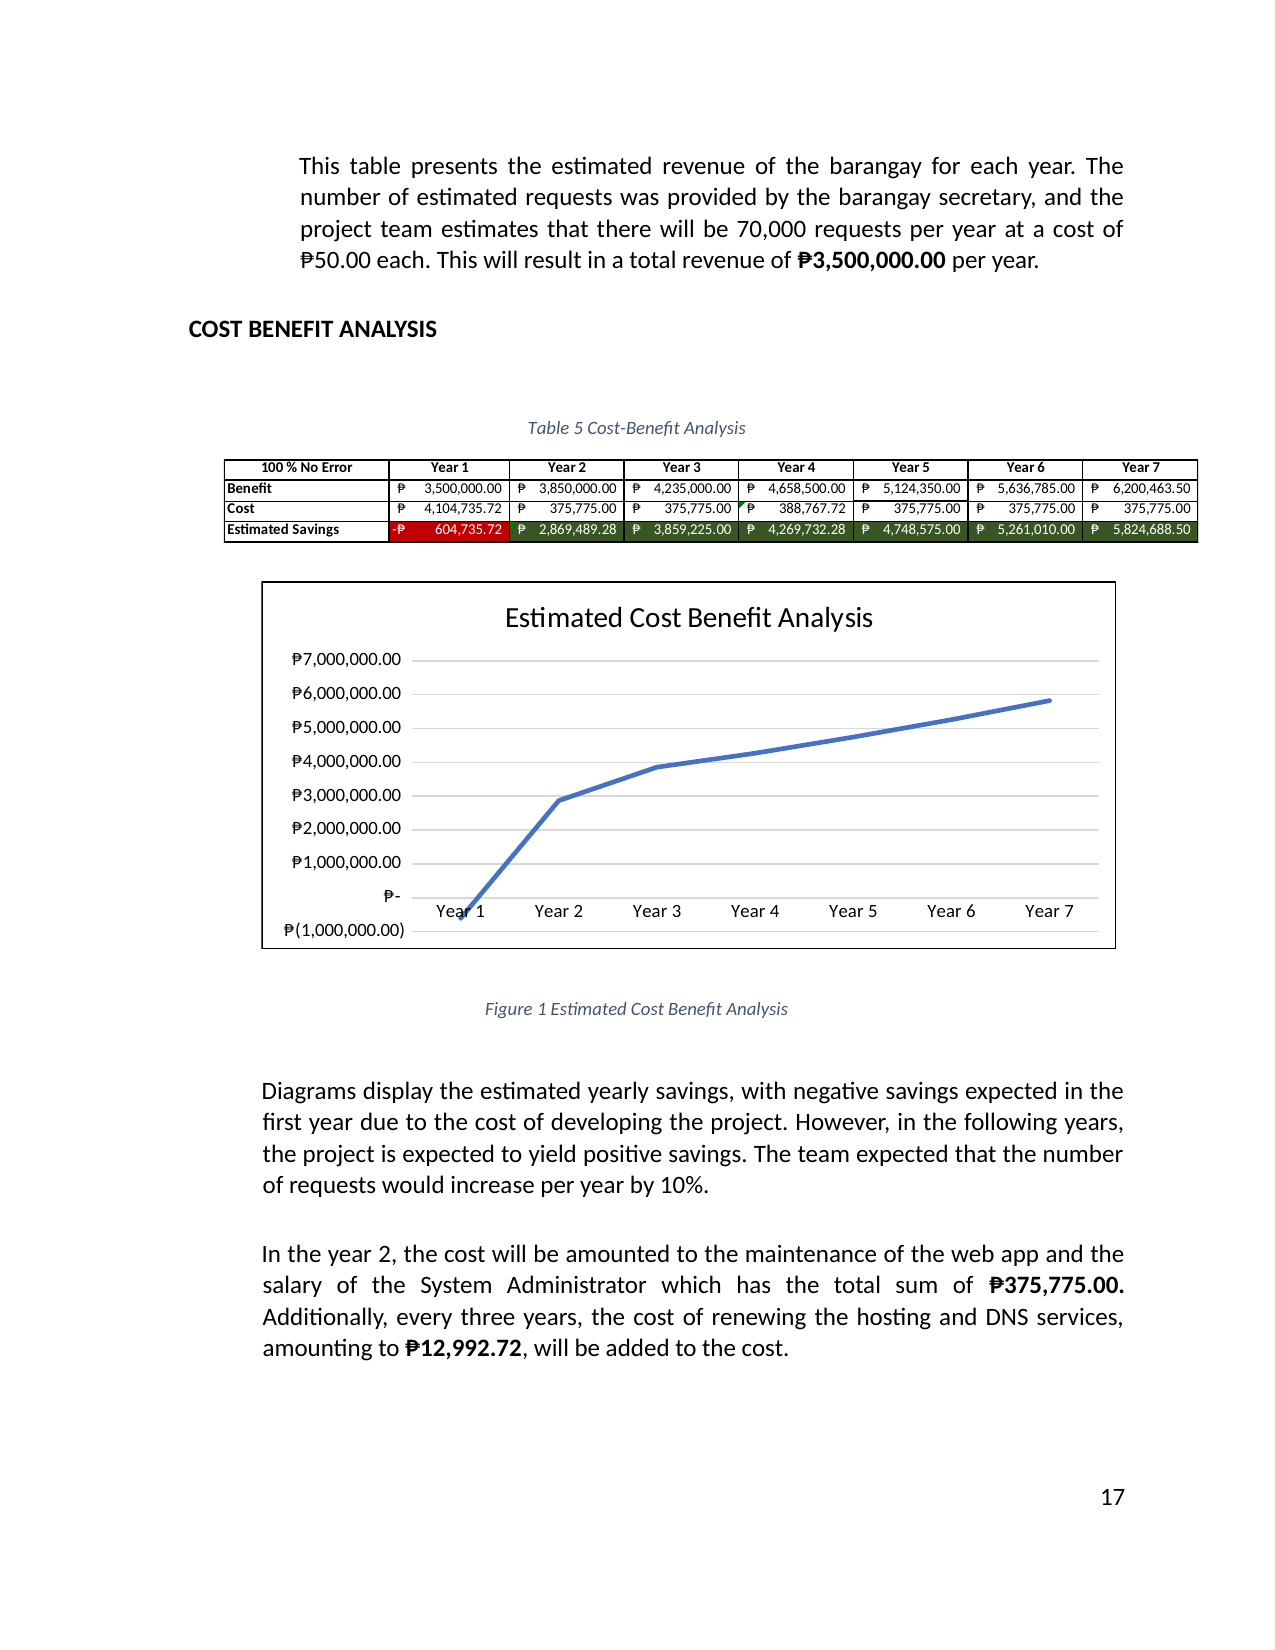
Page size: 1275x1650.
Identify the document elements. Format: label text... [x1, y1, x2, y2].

text This table presents the estimated revenue of the barangay for each year. The number of estimated requests was provided by the barangay secretary, and the project team estimates that there will be 70,000 requests per year at a cost of ₱50.00 each. This will result in a total revenue of ₱3,500,000.00 per year. [299, 150, 1125, 274]
text Figure 1 Estimated Cost Benefit Analysis [150, 997, 1125, 1020]
text In the year 2, the cost will be amounted to the maintenance of the web app and the salary of the System Administrator which has the total sum of ₱375,775.00. Additionally, every three years, the cost of renewing the hosting and DNS services, amounting to ₱12,992.72, will be added to the cost. [261, 1238, 1125, 1362]
text Table 5 Cost-Benefit Analysis [150, 416, 1125, 439]
text Diagrams display the estimated yearly savings, with negative savings expected in the first year due to the cost of developing the project. However, in the following years, the project is expected to yield positive savings. The team expected that the number of requests would increase per year by 10%. [261, 1075, 1125, 1200]
text COST BENEFIT ANALYSIS [151, 313, 1125, 343]
